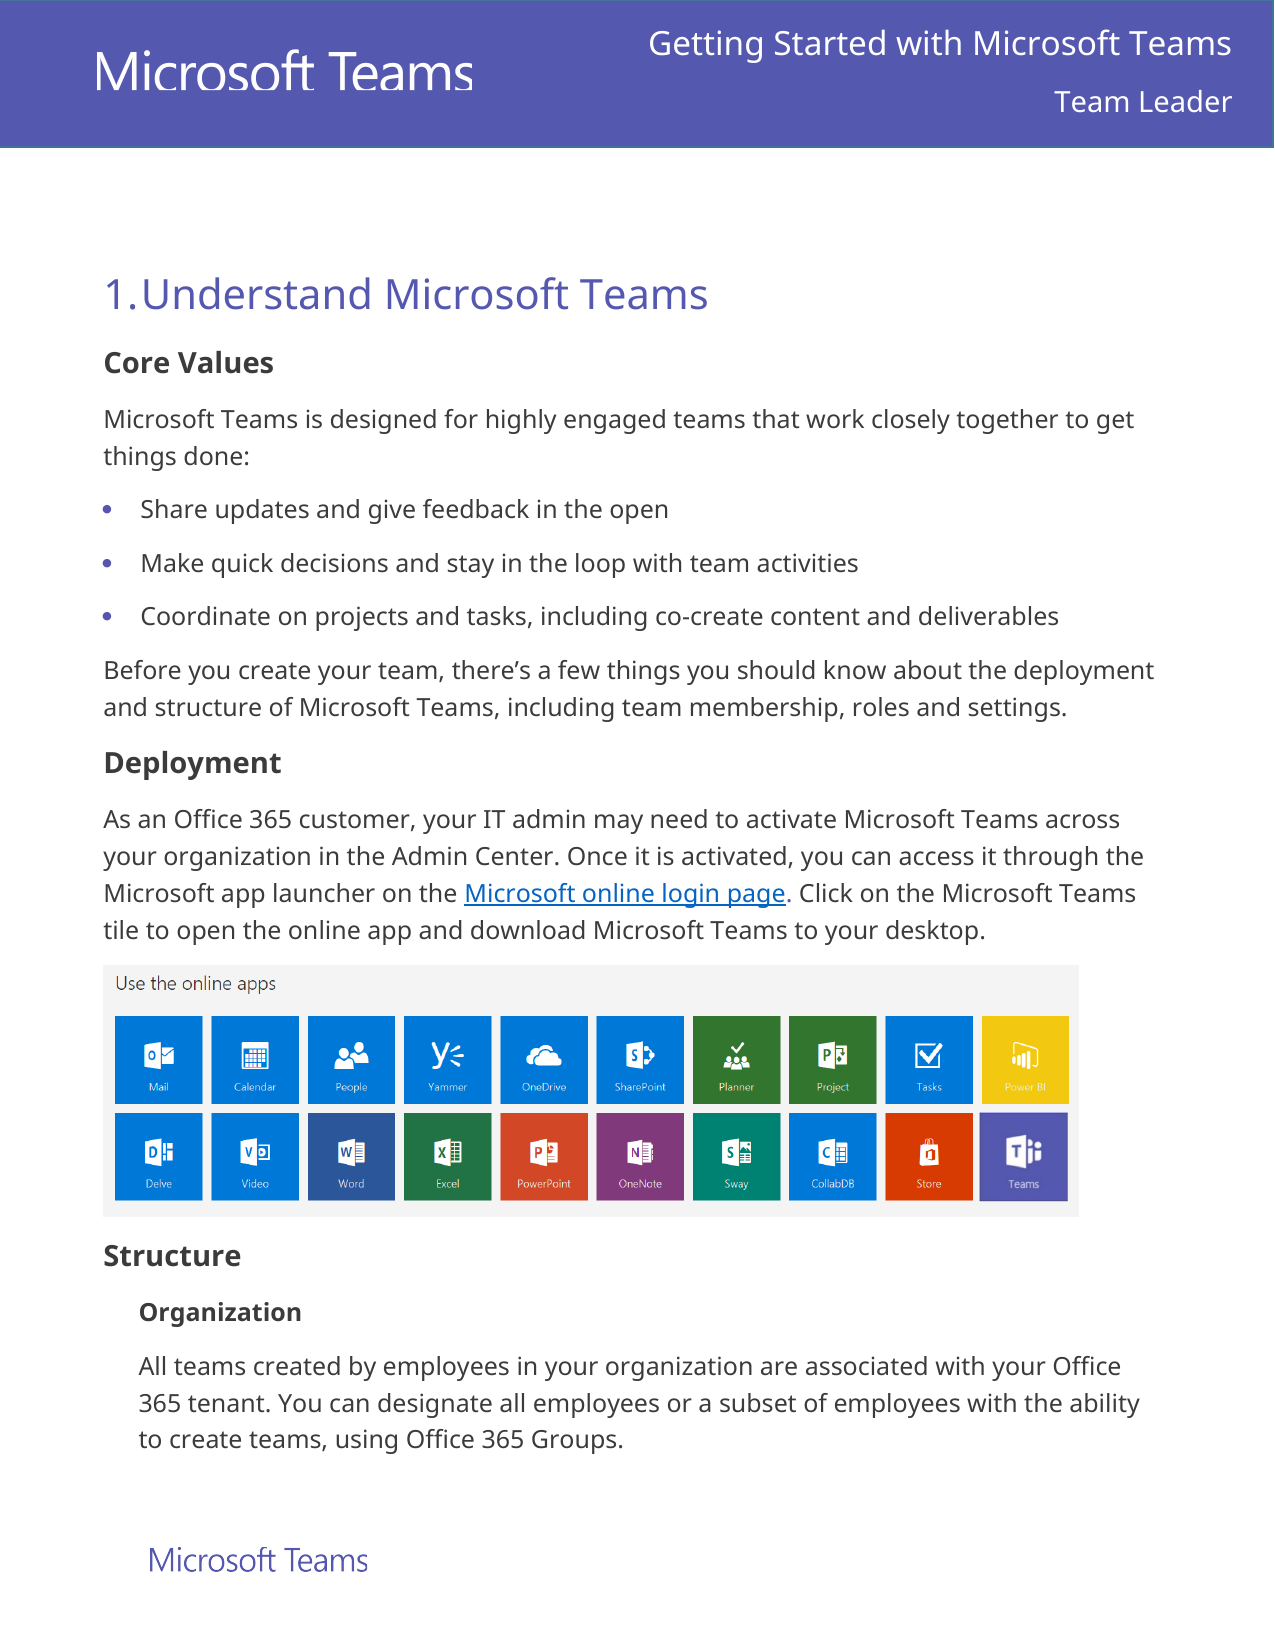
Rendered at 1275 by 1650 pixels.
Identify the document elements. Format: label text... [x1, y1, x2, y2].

text Before you create your team, there’s a few things you should know about the deployment and structure of Microsoft Teams, including team membership, roles and settings. [103, 652, 1162, 723]
list Understand Microsoft Teams [103, 264, 1162, 321]
list Share updates and give feedback in the open [103, 492, 1162, 526]
subtitle Deployment [103, 743, 1162, 782]
list Coordinate on projects and tasks, including co-create content and deliverables [103, 599, 1162, 633]
text Microsoft Teams is designed for highly engaged teams that work closely together to get things done: [103, 402, 1162, 473]
text As an Office 365 customer, your IT admin may need to activate Microsoft Teams across your organization in the Admin Center. Once it is activated, you can access it through the Microsoft app launcher on the Microsoft online login page. Click on the Microsoft Teams tile to open the online app and download Microsoft Teams to your desktop. [103, 802, 1162, 947]
picture [96, 49, 472, 91]
picture [103, 965, 1079, 1217]
picture [150, 1547, 368, 1572]
list Make quick decisions and stay in the loop with team activities [103, 546, 1162, 580]
text All teams created by employees in your organization are associated with your Office 365 tenant. You can designate all employees or a subset of employees with the ability to create teams, using Office 365 Groups. [138, 1348, 1162, 1456]
subtitle Core Values [103, 342, 1162, 382]
subtitle Structure [103, 1236, 1162, 1275]
subtitle Organization [138, 1295, 1162, 1329]
